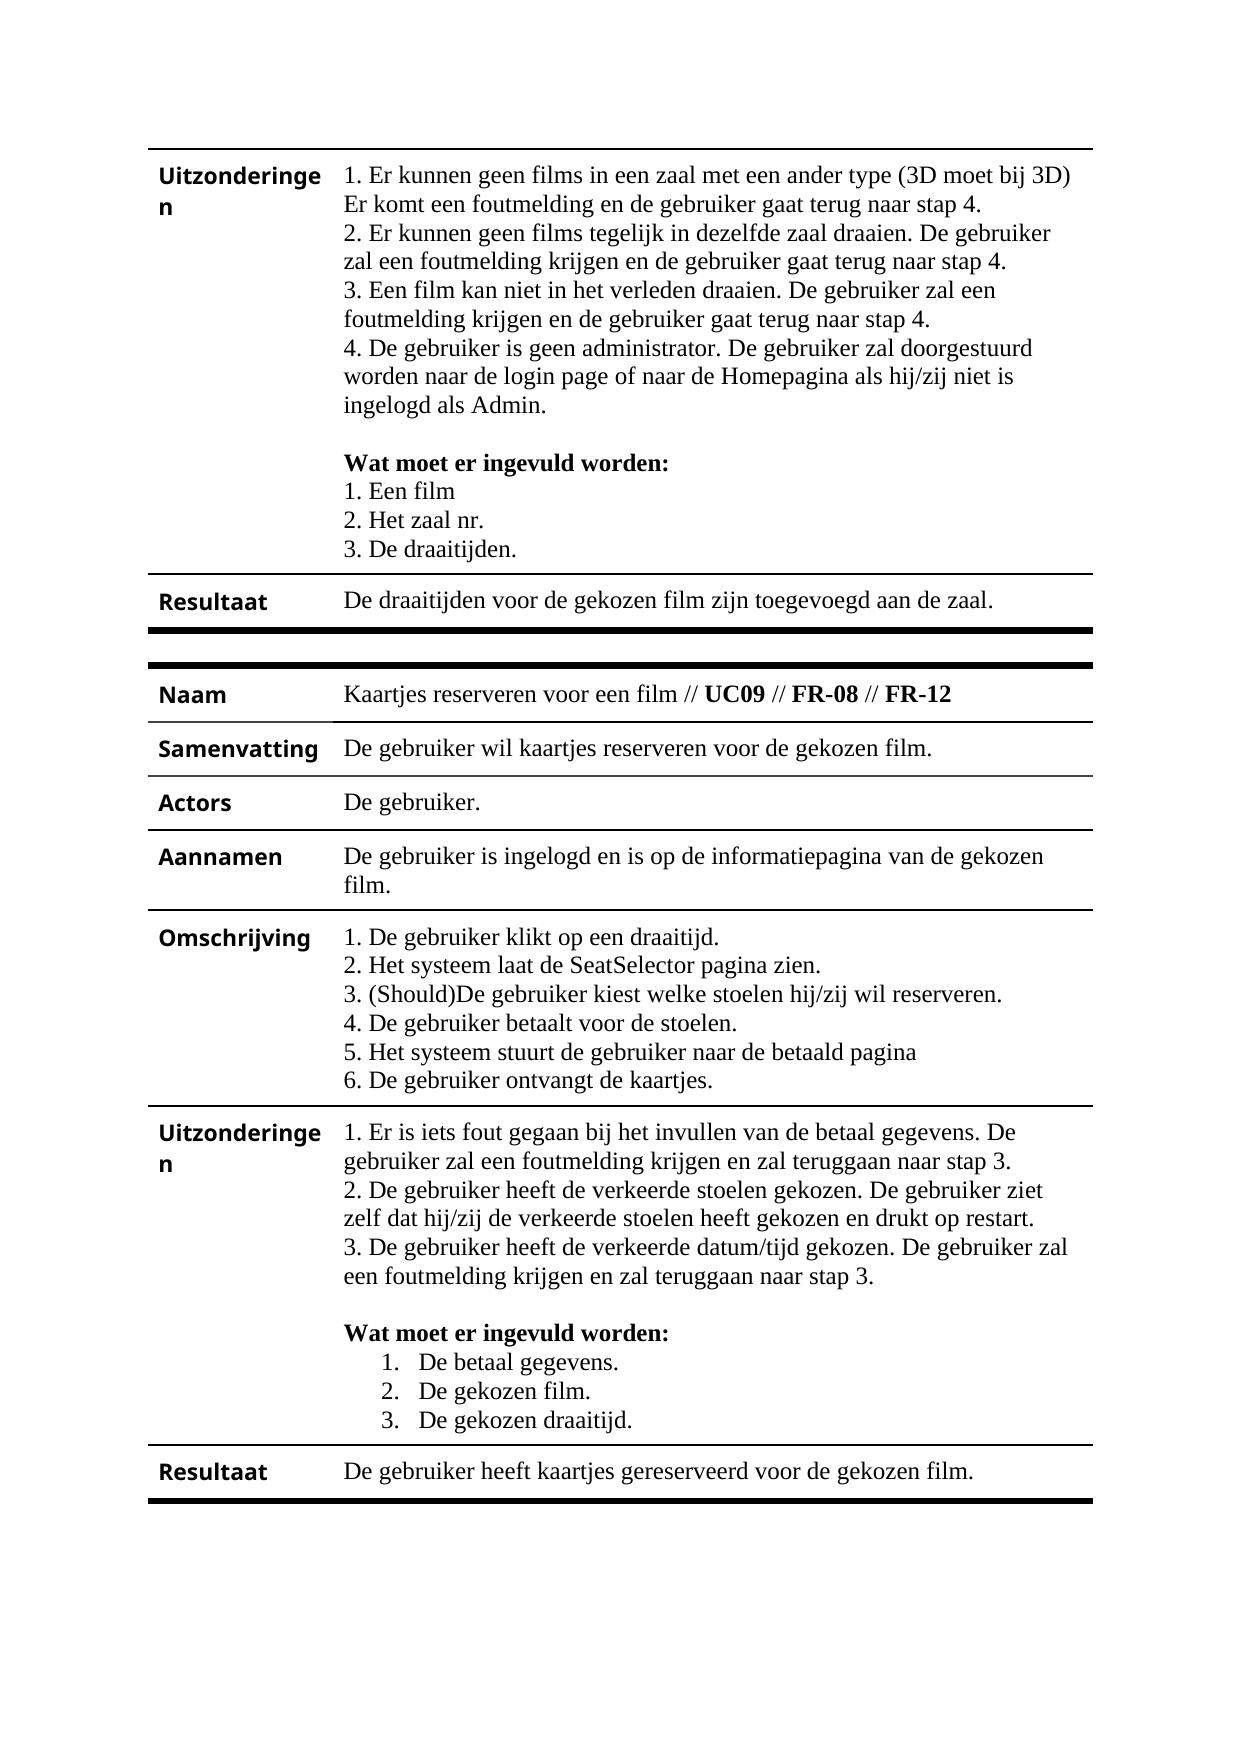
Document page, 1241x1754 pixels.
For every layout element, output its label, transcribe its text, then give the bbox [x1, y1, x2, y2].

table_cell De gebruiker wil kaartjes reserveren voor de gekozen film. [333, 723, 1093, 775]
table_cell Resultaat [148, 1446, 333, 1498]
table_cell Resultaat [148, 575, 333, 627]
table_cell Actors [148, 777, 333, 829]
table_cell Aannamen [148, 831, 333, 909]
table_header Kaartjes reserveren voor een film // UC09 // FR-08 // FR-12 [333, 669, 1093, 721]
table_cell Samenvatting [148, 723, 333, 775]
table_cell 1. De gebruiker klikt op een draaitijd. 2. Het systeem laat de SeatSelector pagina zien. 3. (Should)De gebruiker kiest welke stoelen hij/zij wil reserveren. 4. De gebruiker betaalt voor de stoelen. 5. Het systeem stuurt de gebruiker naar de betaald pagina 6. De gebruiker ontvangt de kaartjes. [333, 911, 1093, 1105]
table_cell De gebruiker is ingelogd en is op de informatiepagina van de gekozen film. [333, 831, 1093, 909]
table_cell De gebruiker heeft kaartjes gereserveerd voor de gekozen film. [333, 1446, 1093, 1498]
table_cell De gebruiker. [333, 777, 1093, 829]
table_cell Uitzonderingen [148, 1107, 333, 1444]
table_cell 1. Er kunnen geen films in een zaal met een ander type (3D moet bij 3D) Er komt een foutmelding en de gebruiker gaat terug naar stap 4. 2. Er kunnen geen films tegelijk in dezelfde zaal draaien. De gebruiker zal een foutmelding krijgen en de gebruiker gaat terug naar stap 4. 3. Een film kan niet in het verleden draaien. De gebruiker zal een foutmelding krijgen en de gebruiker gaat terug naar stap 4. 4. De gebruiker is geen administrator. De gebruiker zal doorgestuurd worden naar de login page of naar de Homepagina als hij/zij niet is ingelogd als Admin. Wat moet er ingevuld worden: 1. Een film 2. Het zaal nr. 3. De draaitijden. [333, 150, 1093, 573]
table_header Naam [148, 669, 333, 721]
table_cell 1. Er is iets fout gegaan bij het invullen van de betaal gegevens. De gebruiker zal een foutmelding krijgen en zal teruggaan naar stap 3. 2. De gebruiker heeft de verkeerde stoelen gekozen. De gebruiker ziet zelf dat hij/zij de verkeerde stoelen heeft gekozen en drukt op restart. 3. De gebruiker heeft de verkeerde datum/tijd gekozen. De gebruiker zal een foutmelding krijgen en zal teruggaan naar stap 3. Wat moet er ingevuld worden: De betaal gegevens. De gekozen film. De gekozen draaitijd. [333, 1107, 1093, 1444]
table_cell De draaitijden voor de gekozen film zijn toegevoegd aan de zaal. [333, 575, 1093, 627]
table_cell Uitzonderingen [148, 150, 333, 573]
table_cell Omschrijving [148, 911, 333, 1105]
